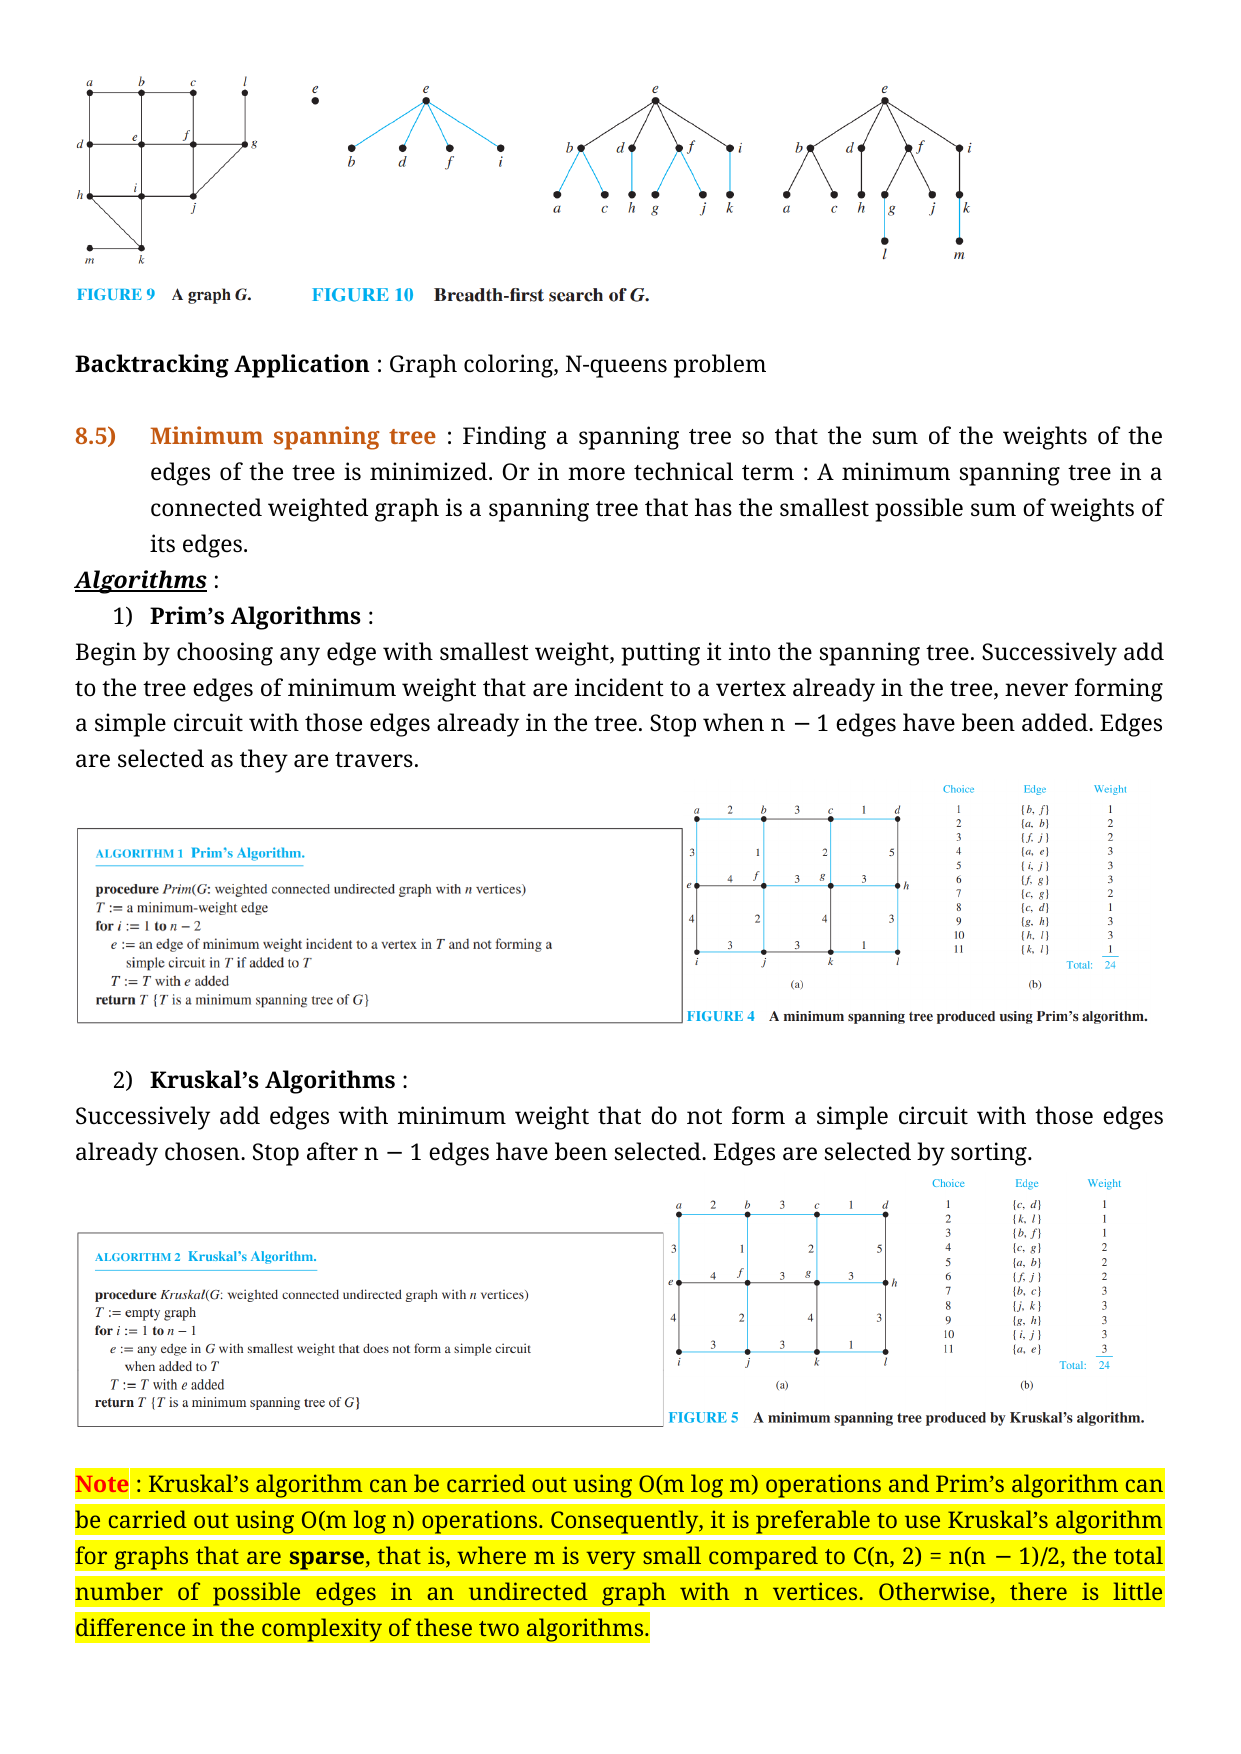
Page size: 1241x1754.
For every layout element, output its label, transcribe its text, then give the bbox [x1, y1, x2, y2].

text Backtracking Application : Graph coloring, N-queens problem [75, 348, 1165, 379]
picture [75, 779, 1151, 1024]
list Kruskal’s Algorithms : [112, 1064, 1165, 1096]
text Note : Kruskal’s algorithm can be carried out using O(m log m) operations and Prim’s algorithm can be carried out using O(m log n) operations. Consequently, it is preferable to use Kruskal’s algorithm for graphs that are sparse, that is, where m is very small compared to C(n, 2) = n(n − 1)∕2, the total number of possible edges in an undirected graph with n vertices. Otherwise, there is little difference in the complexity of these two algorithms. [75, 1468, 1165, 1504]
text Begin by choosing any edge with smallest weight, putting it into the spanning tree. Successively add to the tree edges of minimum weight that are incident to a vertex already in the tree, never forming a simple circuit with those edges already in the tree. Stop when n − 1 edges have been added. Edges are selected as they are travers. [75, 636, 1165, 774]
list Minimum spanning tree : Finding a spanning tree so that the sum of the weights of the edges of the tree is minimized. Or in more technical term : A minimum spanning tree in a connected weighted graph is a spanning tree that has the smallest possible sum of weights of its edges. [75, 420, 1165, 559]
picture [75, 75, 264, 308]
picture [75, 1172, 1147, 1428]
text Note : Kruskal’s algorithm can be carried out using O(m log m) operations and Prim’s algorithm can be carried out using O(m log n) operations. Consequently, it is preferable to use Kruskal’s algorithm for graphs that are sparse, that is, where m is very small compared to C(n, 2) = n(n − 1)∕2, the total number of possible edges in an undirected graph with n vertices. Otherwise, there is little difference in the complexity of these two algorithms. [75, 1607, 1165, 1643]
list Prim’s Algorithms : [112, 599, 1165, 631]
text Successively add edges with minimum weight that do not form a simple circuit with those edges already chosen. Stop after n − 1 edges have been selected. Edges are selected by sorting. [75, 1100, 1165, 1167]
picture [300, 77, 977, 308]
text Algorithms : [75, 564, 1165, 595]
